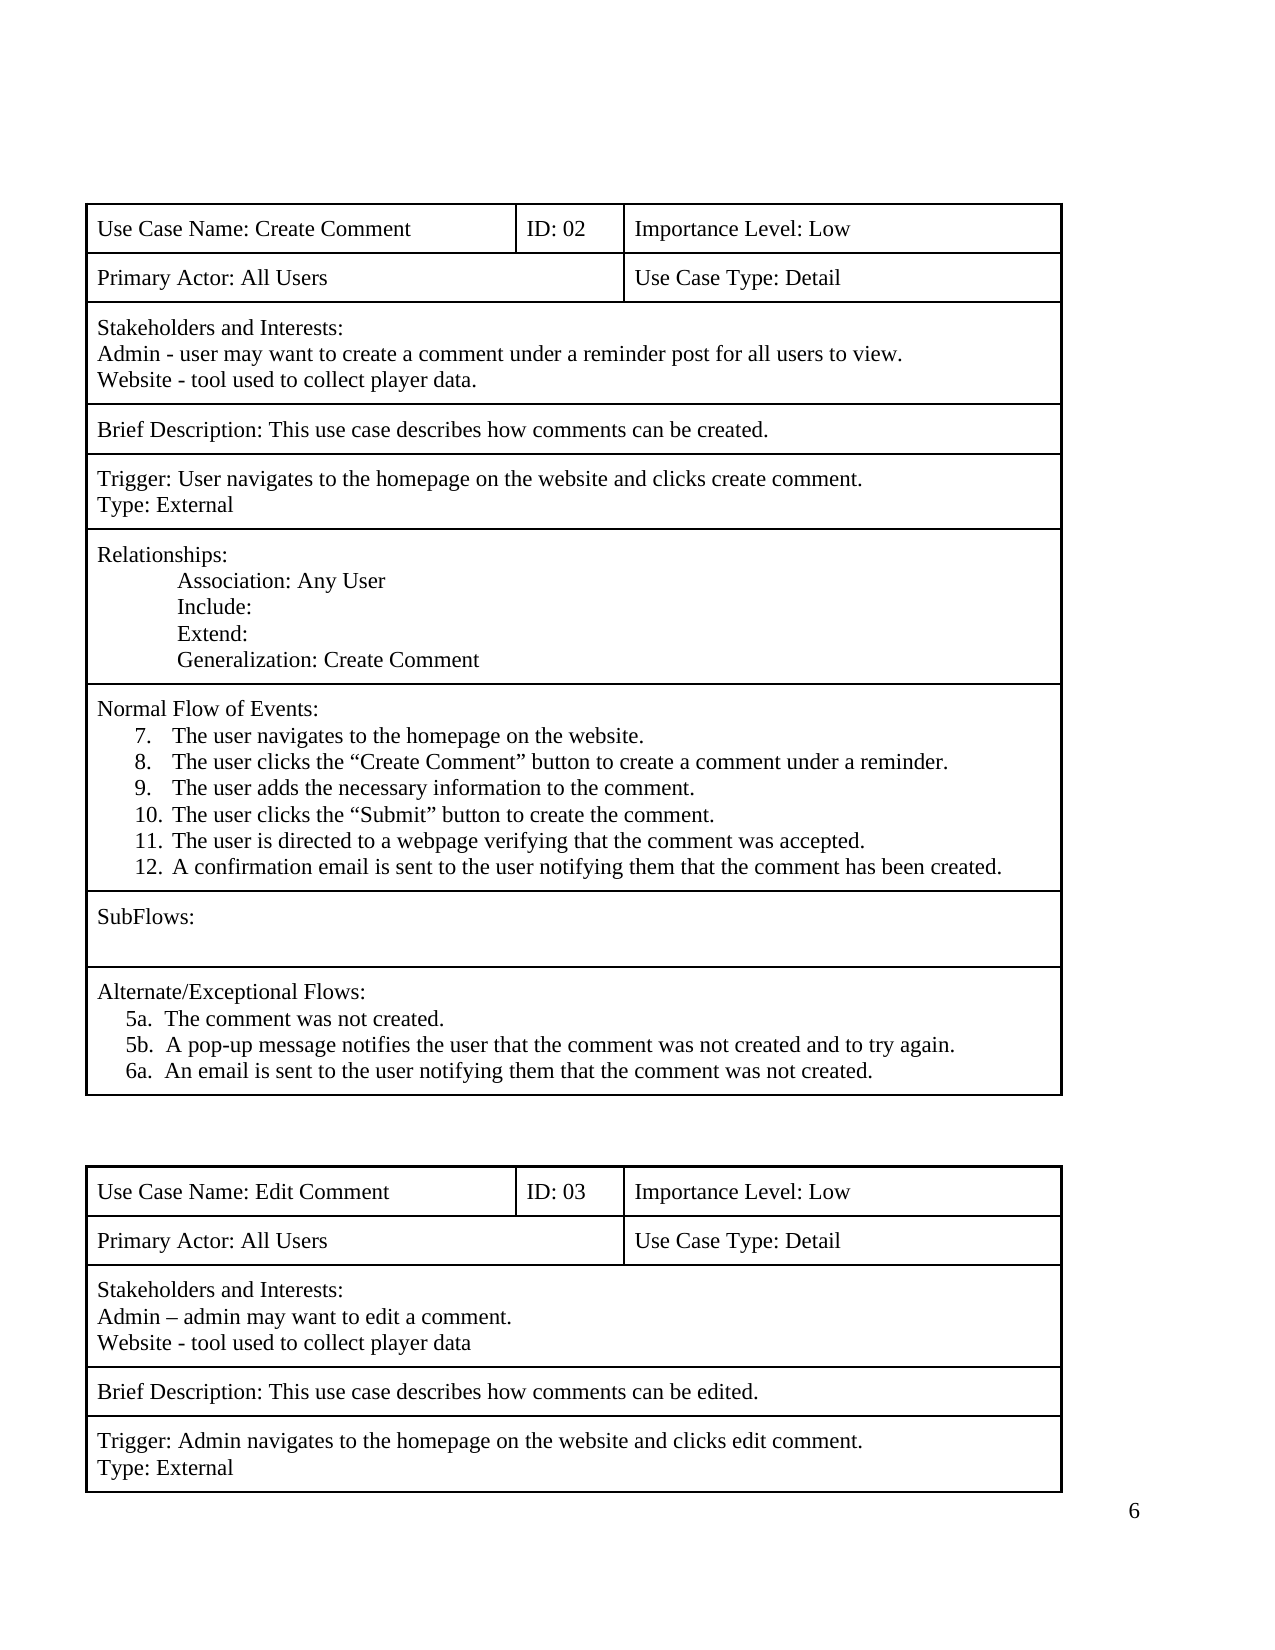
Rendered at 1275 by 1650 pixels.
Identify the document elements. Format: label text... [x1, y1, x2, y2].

table_cell Relationships: Association: Any User Include: Extend: Generalization: Create Comment [88, 530, 1060, 683]
table_header Use Case Name: Edit Comment [88, 1168, 515, 1214]
table_cell Brief Description: This use case describes how comments can be created. [88, 405, 1060, 452]
table_cell SubFlows: [88, 892, 1060, 966]
table_cell Alternate/Exceptional Flows: 5a. The comment was not created. 5b. A pop-up message notifies the user that the comment was not created and to try again. 6a. An email is sent to the user notifying them that the comment was not created. [88, 968, 1060, 1094]
table_cell Stakeholders and Interests: Admin – admin may want to edit a comment. Website - tool used to collect player data [88, 1266, 1060, 1366]
table_cell Normal Flow of Events: The user navigates to the homepage on the website. The user clicks the “Create Comment” button to create a comment under a reminder. The user adds the necessary information to the comment. The user clicks the “Submit” button to create the comment. The user is directed to a webpage verifying that the comment was accepted. A confirmation email is sent to the user notifying them that the comment has been created. [88, 685, 1060, 890]
table_cell Use Case Type: Detail [625, 1217, 1060, 1264]
table_header Importance Level: Low [625, 205, 1060, 252]
table_cell Use Case Type: Detail [625, 254, 1060, 301]
table_cell Primary Actor: All Users [88, 1217, 623, 1264]
table_header Importance Level: Low [625, 1168, 1060, 1214]
table_cell Trigger: Admin navigates to the homepage on the website and clicks edit comment. Type: External [88, 1417, 1060, 1491]
table_header ID: 03 [517, 1168, 623, 1214]
table_cell Stakeholders and Interests: Admin - user may want to create a comment under a reminder post for all users to view. Website - tool used to collect player data. [88, 303, 1060, 403]
table_cell Brief Description: This use case describes how comments can be edited. [88, 1368, 1060, 1415]
table_cell Primary Actor: All Users [88, 254, 623, 301]
table_header Use Case Name: Create Comment [88, 205, 515, 252]
table_header ID: 02 [517, 205, 623, 252]
table_cell Trigger: User navigates to the homepage on the website and clicks create comment. Type: External [88, 455, 1060, 528]
